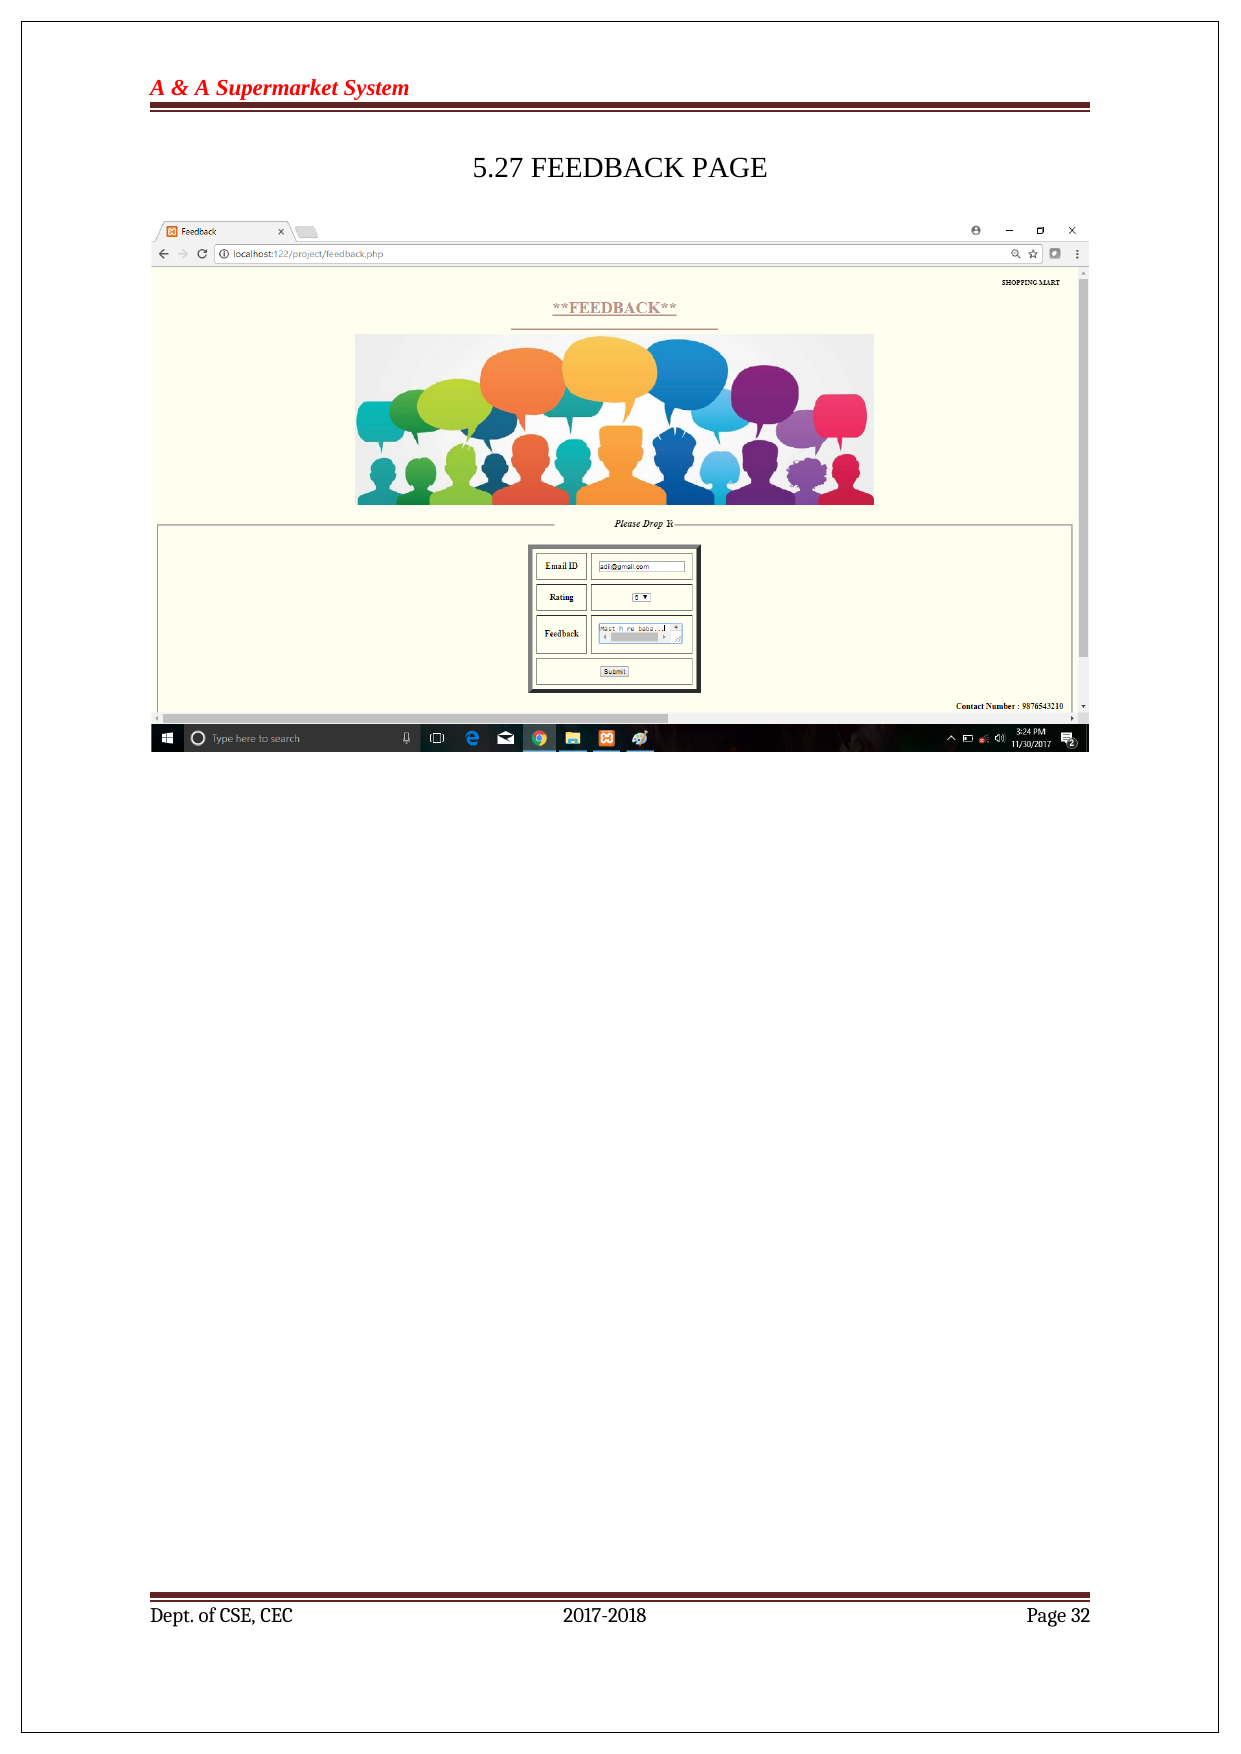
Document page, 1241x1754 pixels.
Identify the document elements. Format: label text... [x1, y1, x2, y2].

text 5.27 FEEDBACK PAGE [150, 150, 1090, 183]
picture [151, 221, 1089, 784]
